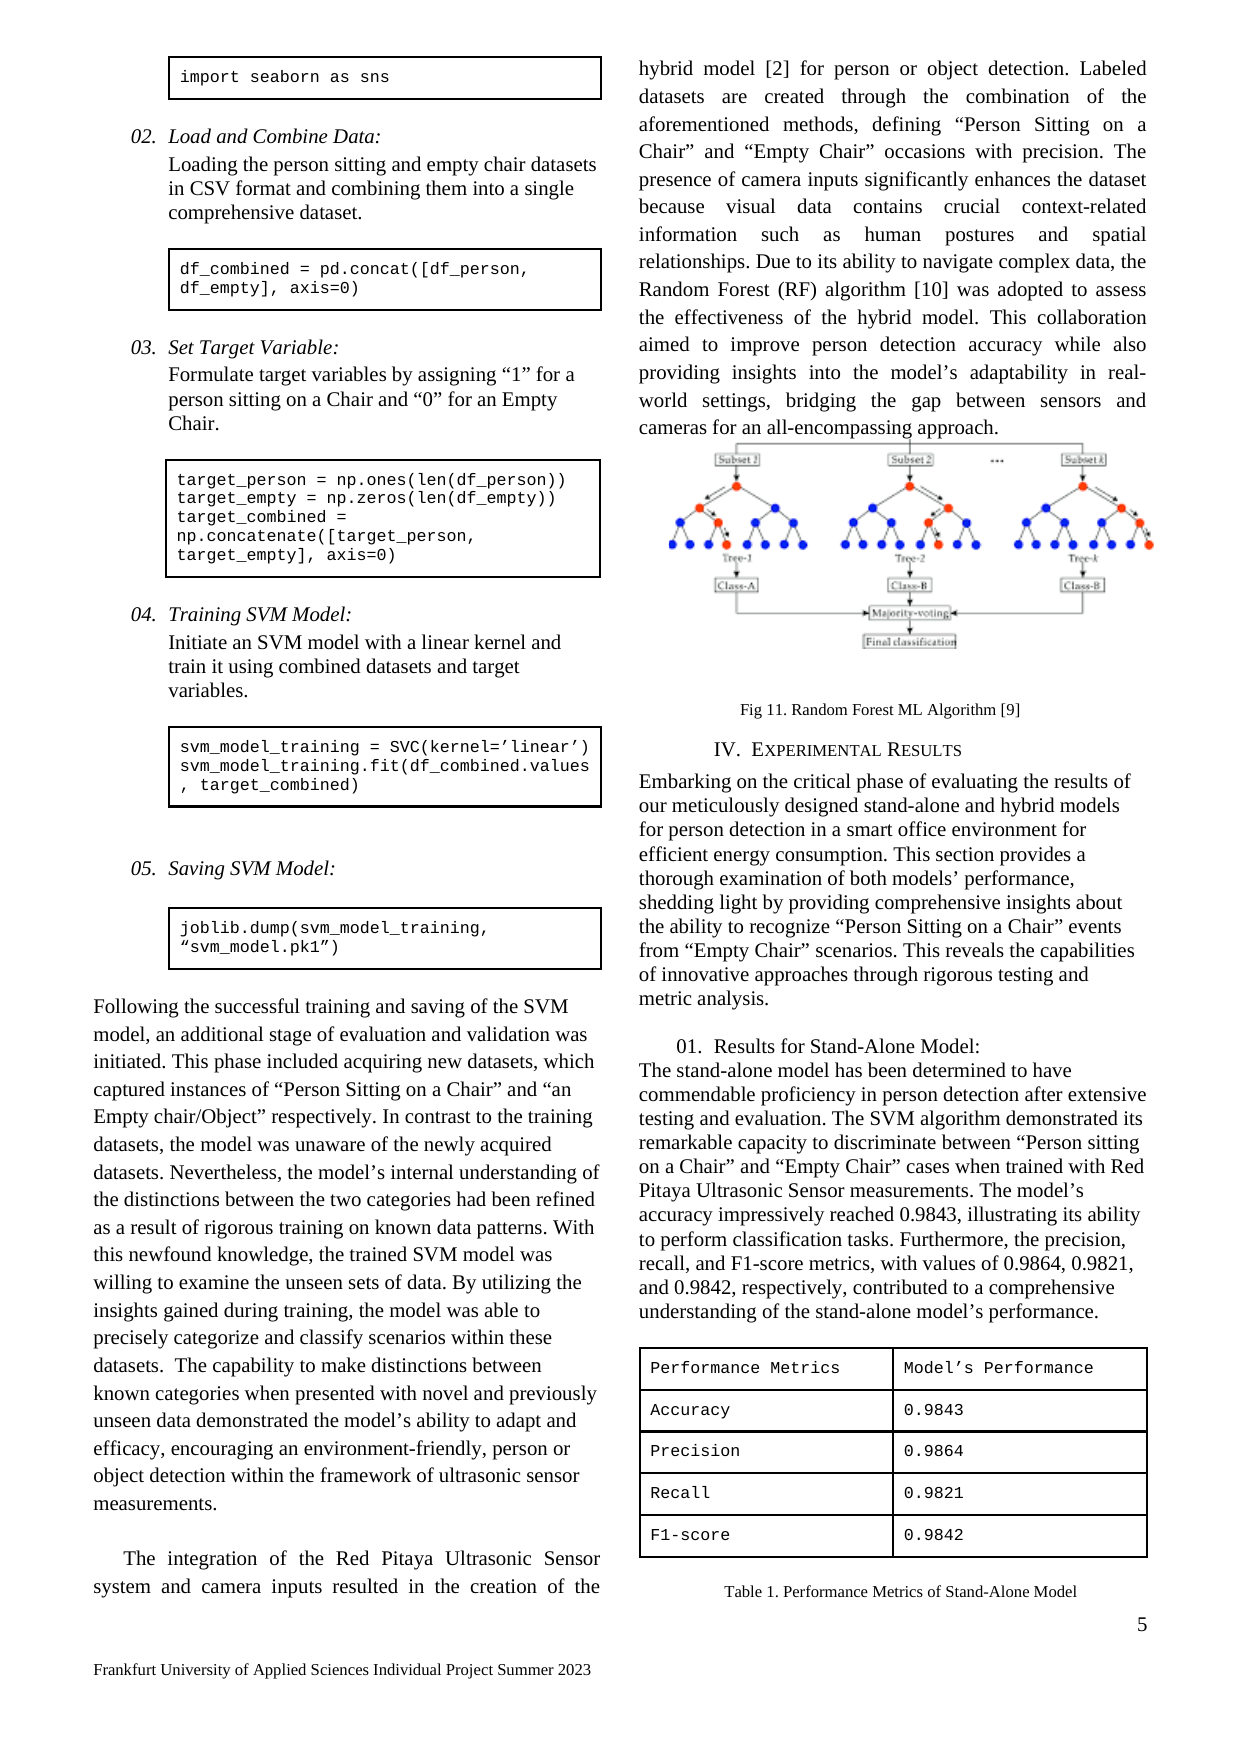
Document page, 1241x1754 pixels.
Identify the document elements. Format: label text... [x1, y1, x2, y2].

table_header import numpy as np import pandas as pd from sklearn.svm import SVC import matplotlib.pyplot as plt import seaborn as sns [170, 58, 600, 98]
text Loading the person sitting and empty chair datasets in CSV format and combining them into a single comprehensive dataset. [168, 152, 601, 224]
table_cell 0.9821 [894, 1474, 1146, 1514]
table_cell 0.9843 [894, 1391, 1146, 1430]
text Fig 11. Random Forest ML Algorithm [9] [669, 649, 1147, 720]
table_cell Precision [641, 1433, 892, 1472]
subtitle Load and Combine Data: [131, 124, 601, 148]
table_header joblib.dump(svm_model_training, “svm_model.pk1”) [170, 909, 600, 968]
list Results for Stand-Alone Model: [676, 1034, 1147, 1058]
text The integration of the Red Pitaya Ultrasonic Sensor system and camera inputs resulted in the creation of the hybrid model [2] for person or object detection. Labeled datasets are created through the combination of the aforementioned methods, defining “Person Sitting on a Chair” and “Empty Chair” occasions with precision. The presence of camera inputs significantly enhances the dataset because visual data contains crucial context-related information such as human postures and spatial relationships. Due to its ability to navigate complex data, the Random Forest (RF) algorithm [10] was adopted to assess the effectiveness of the hybrid model. This collaboration aimed to improve person detection accuracy while also providing insights into the model’s adaptability in real-world settings, bridging the gap between sensors and cameras for an all-encompassing approach. [639, 56, 1147, 439]
table_cell 0.9842 [894, 1516, 1146, 1556]
table_header Model’s Performance [894, 1349, 1146, 1388]
picture [668, 439, 1154, 649]
table_header Performance Metrics [641, 1349, 892, 1388]
subtitle Saving SVM Model: [131, 856, 601, 879]
table_header svm_model_training = SVC(kernel=’linear’) svm_model_training.fit(df_combined.values, target_combined) [170, 728, 600, 805]
table_header df_combined = pd.concat([df_person, df_empty], axis=0) [170, 250, 600, 309]
text Table 1. Performance Metrics of Stand-Alone Model [639, 1582, 1147, 1601]
text Formulate target variables by assigning “1” for a person sitting on a Chair and “0” for an Empty Chair. [168, 362, 601, 434]
text Embarking on the critical phase of evaluating the results of our meticulously designed stand-alone and hybrid models for person detection in a smart office environment for efficient energy consumption. This section provides a thorough examination of both models’ performance, shedding light by providing comprehensive insights about the ability to recognize “Person Sitting on a Chair” events from “Empty Chair” scenarios. This reveals the capabilities of innovative approaches through rigorous testing and metric analysis. [639, 769, 1147, 1010]
subtitle Set Target Variable: [131, 335, 601, 359]
table_cell Recall [641, 1474, 892, 1514]
text The stand-alone model has been determined to have commendable proficiency in person detection after extensive testing and evaluation. The SVM algorithm demonstrated its remarkable capacity to discriminate between “Person sitting on a Chair” and “Empty Chair” cases when trained with Red Pitaya Ultrasonic Sensor measurements. The model’s accuracy impressively reached 0.9843, illustrating its ability to perform classification tasks. Furthermore, the precision, recall, and F1-score metrics, with values of 0.9864, 0.9821, and 0.9842, respectively, contributed to a comprehensive understanding of the stand-alone model’s performance. [639, 1058, 1147, 1323]
text Initiate an SVM model with a linear kernel and train it using combined datasets and target variables. [168, 629, 601, 702]
subtitle Training SVM Model: [131, 602, 601, 626]
subtitle IV. Experimental Results [639, 737, 1147, 761]
table_header target_person = np.ones(len(df_person)) target_empty = np.zeros(len(df_empty)) target_combined = np.concatenate([target_person, target_empty], axis=0) [167, 461, 599, 576]
table_cell F1-score [641, 1516, 892, 1556]
table_cell Accuracy [641, 1391, 892, 1430]
table_cell 0.9864 [894, 1433, 1146, 1472]
text Following the successful training and saving of the SVM model, an additional stage of evaluation and validation was initiated. This phase included acquiring new datasets, which captured instances of “Person Sitting on a Chair” and “an Empty chair/Object” respectively. In contrast to the training datasets, the model was unaware of the newly acquired datasets. Nevertheless, the model’s internal understanding of the distinctions between the two categories had been refined as a result of rigorous training on known data patterns. With this newfound knowledge, the trained SVM model was willing to examine the unseen sets of data. By utilizing the insights gained during training, the model was able to precisely categorize and classify scenarios within these datasets. The capability to make distinctions between known categories when presented with novel and previously unseen data demonstrated the model’s ability to adapt and efficacy, encouraging an environment-friendly, person or object detection within the framework of ultrasonic sensor measurements. [93, 994, 601, 1515]
